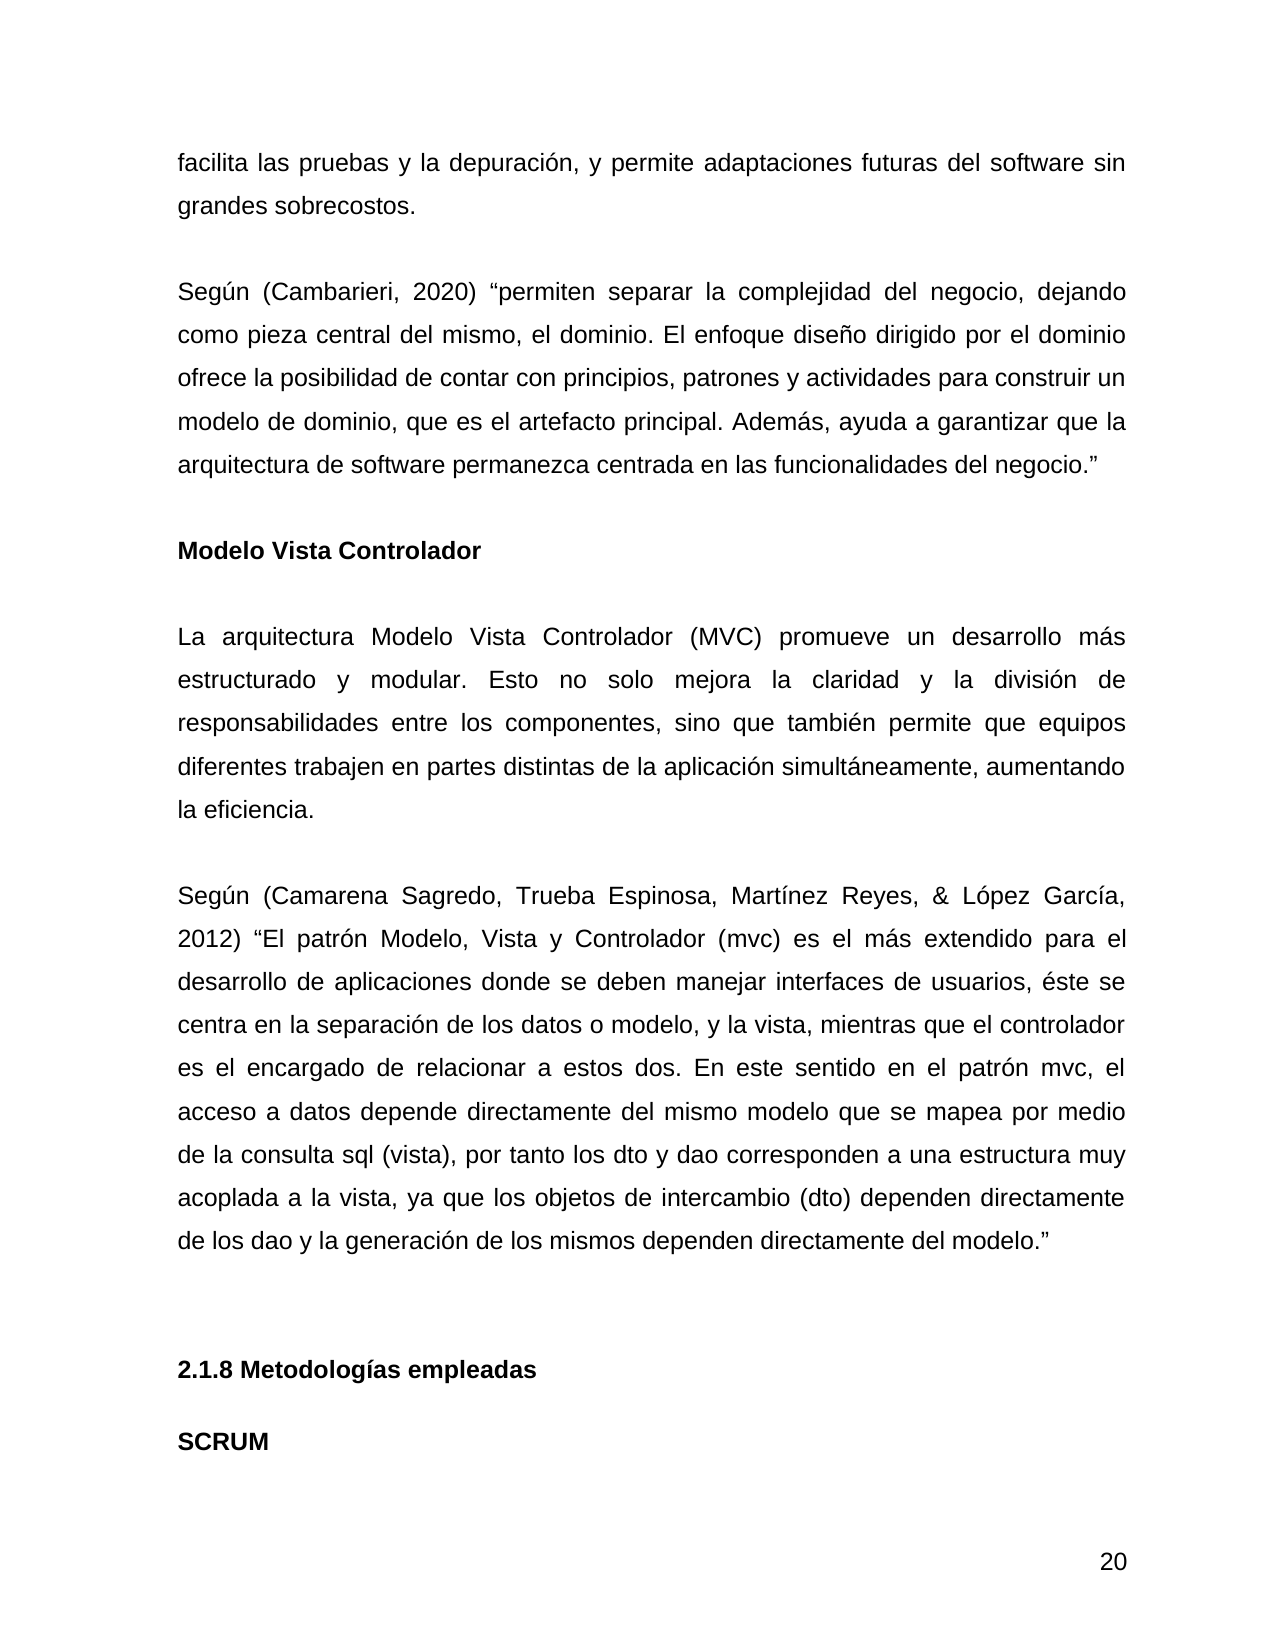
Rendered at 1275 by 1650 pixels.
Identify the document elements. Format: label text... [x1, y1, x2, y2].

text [177, 148, 1127, 219]
text Según “El patrón Modelo, Vista y Controlador (mvc) es el más extendido para el desarrollo de aplicaciones donde se deben manejar interfaces de usuarios, éste se centra en la separación de los datos o modelo, y la vista, mientras que el controlador es el encargado de relacionar a estos dos. En este sentido en el patrón mvc, el acceso a datos depende directamente del mismo modelo que se mapea por medio de la consulta sql (vista), por tanto los dto y dao corresponden a una estructura muy acoplada a la vista, ya que los objetos de intercambio (dto) dependen directamente de los dao y la generación de los mismos dependen directamente del modelo.” [177, 881, 1127, 1254]
text Modelo Vista Controlador [177, 536, 1127, 564]
text La arquitectura Modelo Vista Controlador (MVC) promueve un desarrollo más estructurado y modular. Esto no solo mejora la claridad y la división de responsabilidades entre los componentes, sino que también permite que equipos diferentes trabajen en partes distintas de la aplicación simultáneamente, aumentando la eficiencia. [177, 622, 1127, 823]
subtitle Metodologías empleadas [177, 1355, 1127, 1384]
text Según “permiten separar la complejidad del negocio, dejando como pieza central del mismo, el dominio. El enfoque diseño dirigido por el dominio ofrece la posibilidad de contar con principios, patrones y actividades para construir un modelo de dominio, que es el artefacto principal. Además, ayuda a garantizar que la arquitectura de software permanezca centrada en las funcionalidades del negocio.” [177, 277, 1127, 478]
text SCRUM [177, 1427, 1127, 1456]
